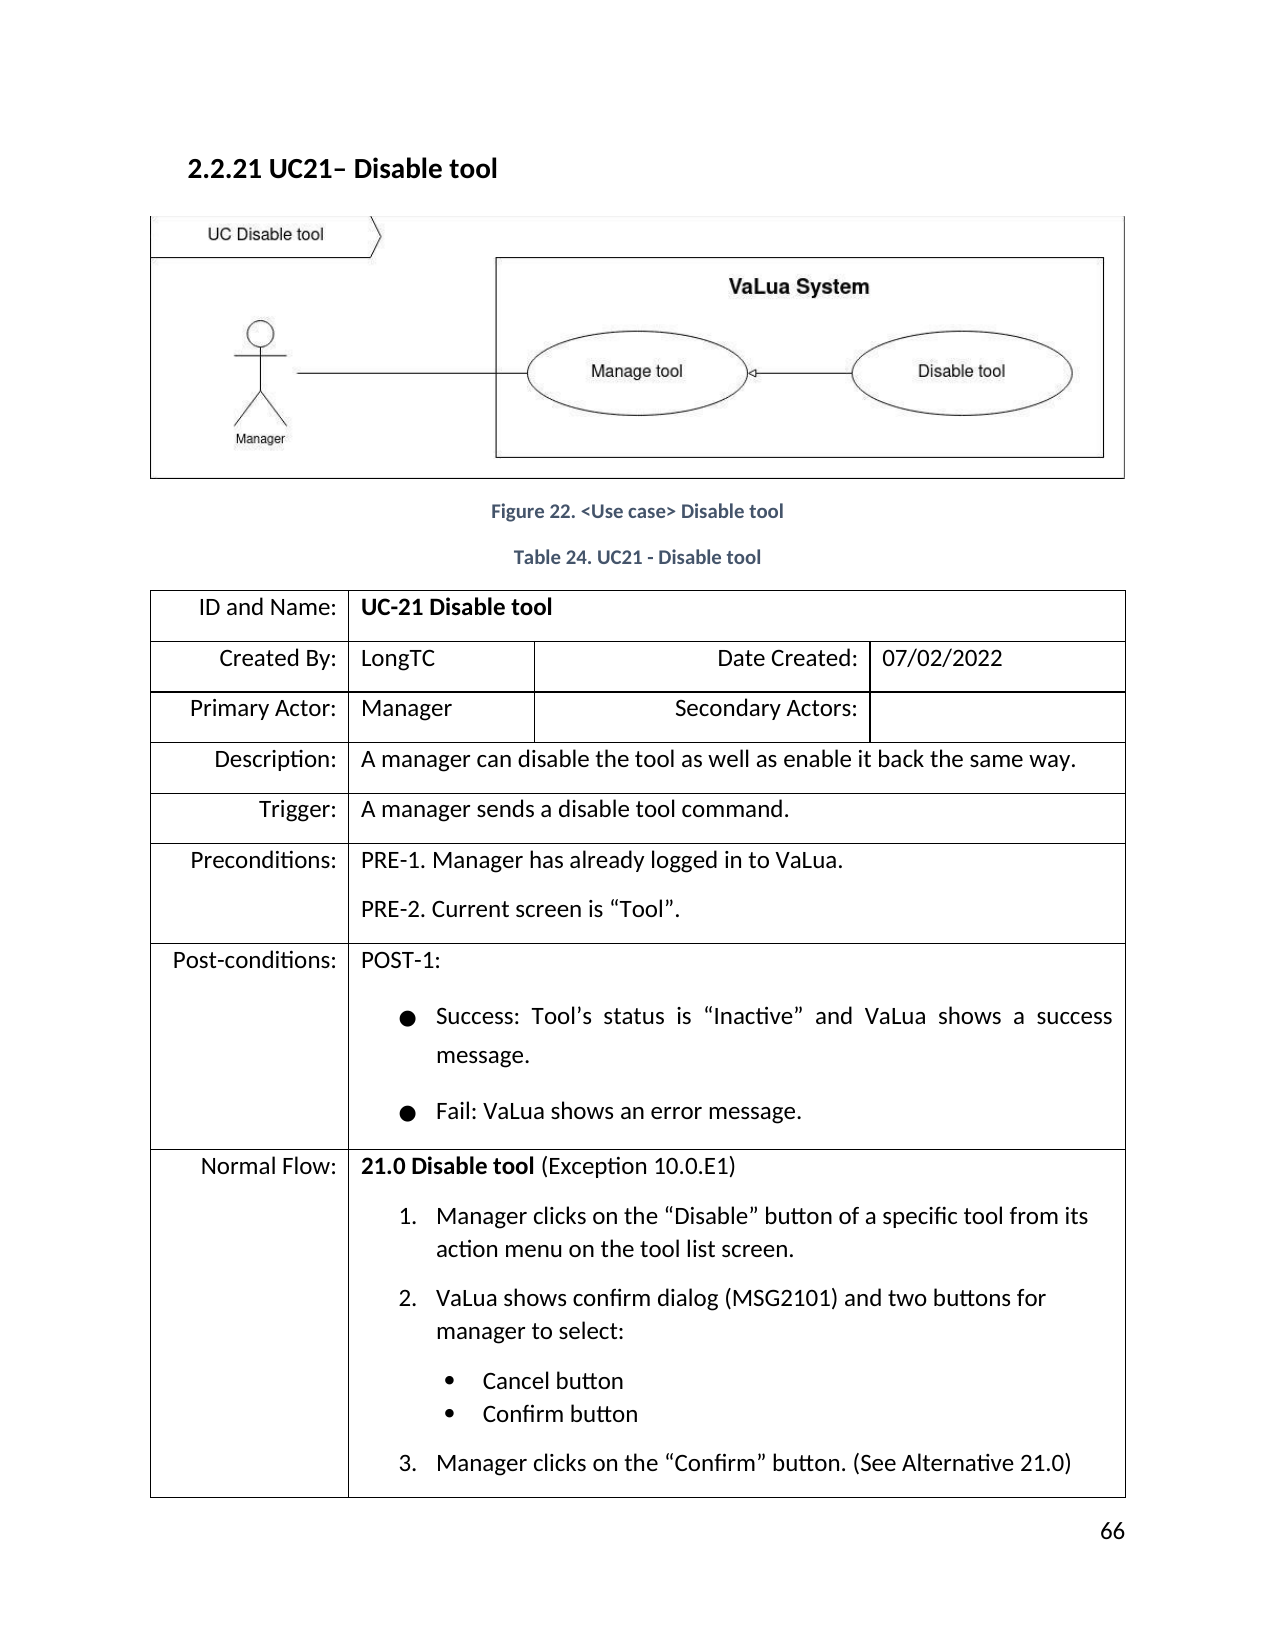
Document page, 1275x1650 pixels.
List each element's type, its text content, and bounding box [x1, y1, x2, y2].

subtitle 2.2.21 UC21– Disable tool [187, 150, 1125, 186]
table_cell 07/02/2022 [871, 642, 1125, 691]
table_cell PRE-1. Manager has already logged in to VaLua. PRE-2. Current screen is “Tool”. [349, 844, 1125, 943]
table_header ID and Name: [151, 591, 348, 641]
table_header UC-21 Disable tool [349, 591, 1125, 641]
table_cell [349, 1150, 1125, 1497]
table_cell A manager can disable the tool as well as enable it back the same way. [349, 743, 1125, 792]
table_cell Post-conditions: [151, 944, 348, 1149]
table_cell Secondary Actors: [535, 693, 869, 742]
table_cell Created By: [151, 642, 348, 691]
table_cell POST-1: Success: Tool’s status is “Inactive” and VaLua shows a success message. Fail: VaLua shows an error message. [349, 944, 1125, 1149]
table_cell Trigger: [151, 794, 348, 843]
table_cell Preconditions: [151, 844, 348, 943]
table_cell [871, 693, 1125, 742]
table_cell LongTC [349, 642, 534, 691]
table_cell Primary Actor: [151, 693, 348, 742]
table_cell Manager [349, 693, 534, 742]
table_cell Date Created: [535, 642, 869, 691]
picture [150, 216, 1125, 479]
table_cell A manager sends a disable tool command. [349, 794, 1125, 843]
table_cell Normal Flow: [151, 1150, 348, 1497]
table_cell Description: [151, 743, 348, 792]
